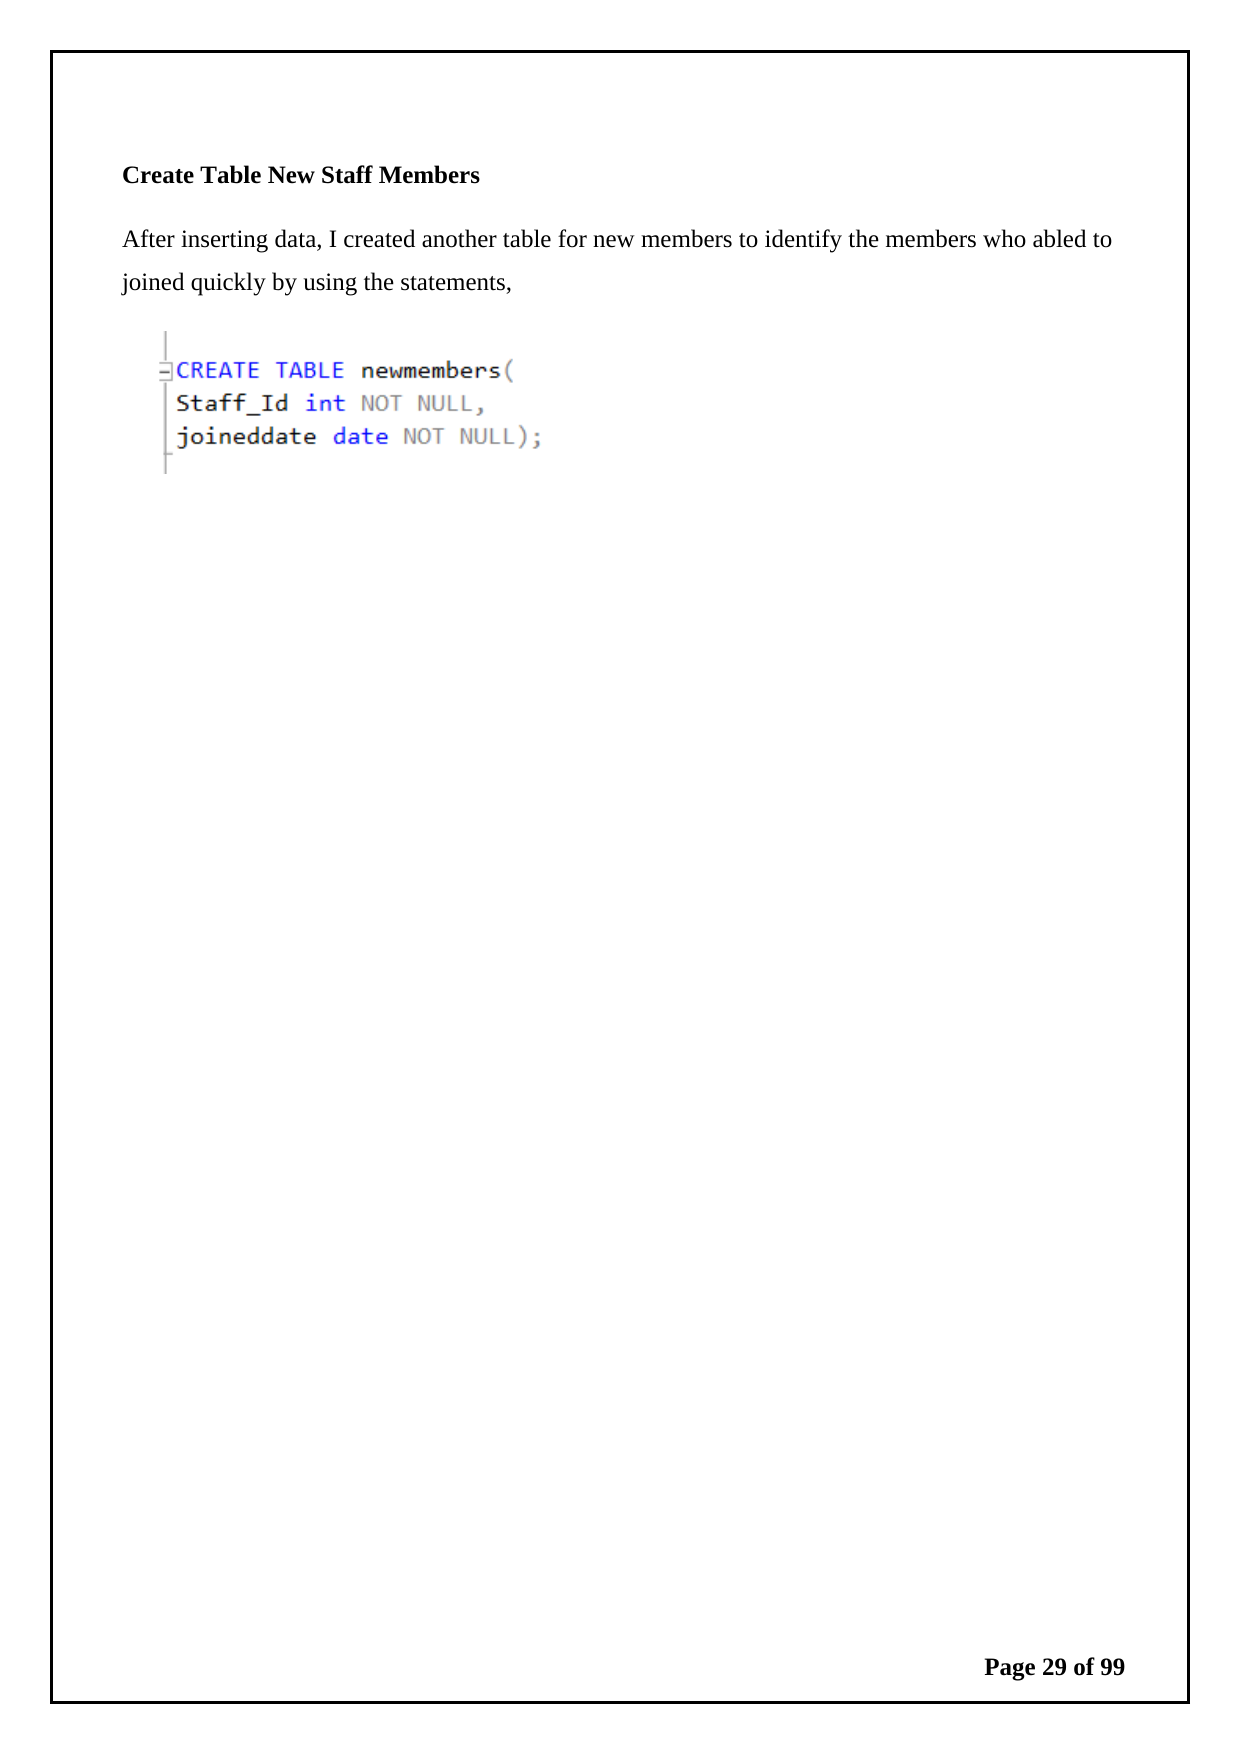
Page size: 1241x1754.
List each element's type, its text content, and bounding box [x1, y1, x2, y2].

picture [159, 331, 621, 474]
text Create Table New Staff Members [122, 160, 1125, 189]
text After inserting data, I created another table for new members to identify the members who abled to joined quickly by using the statements, [122, 224, 1125, 296]
